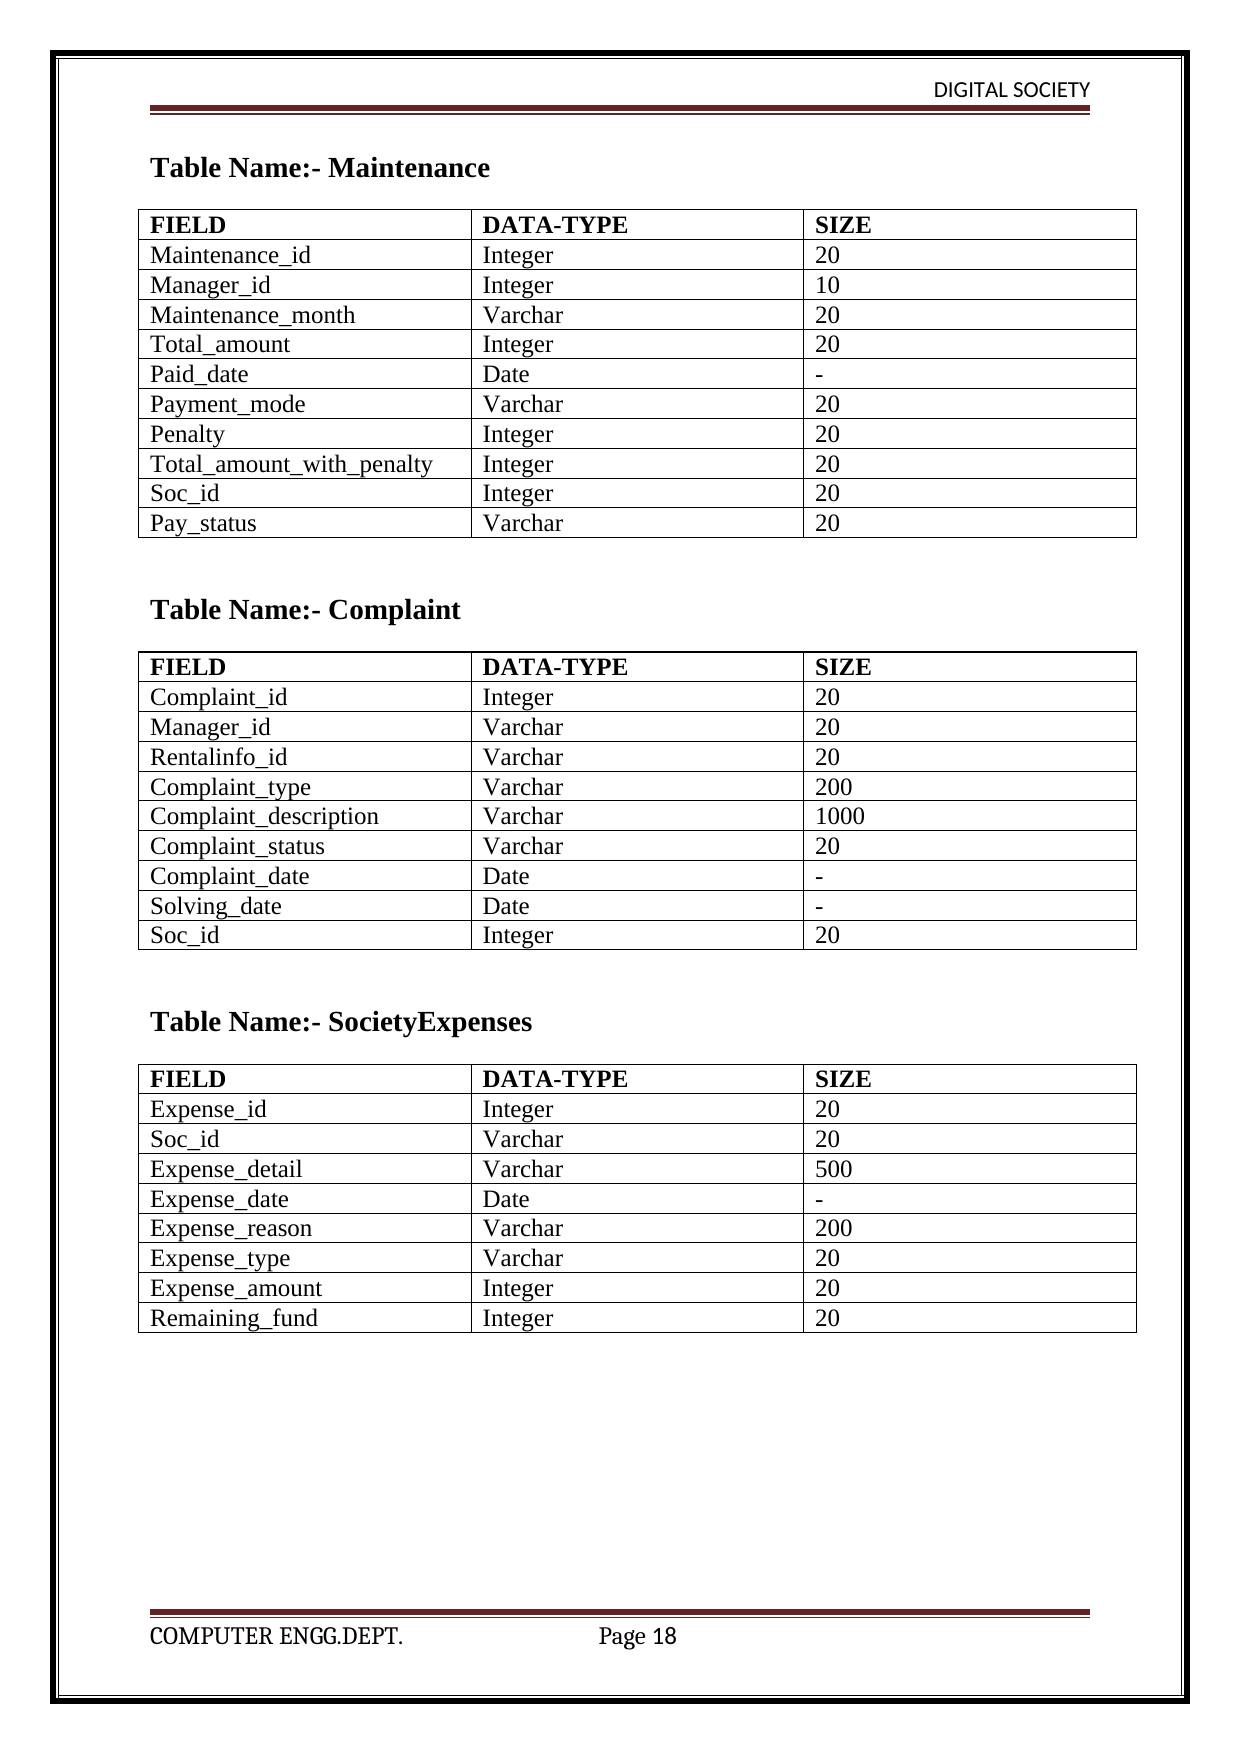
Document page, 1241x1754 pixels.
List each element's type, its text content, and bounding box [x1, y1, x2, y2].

table_cell 200 [804, 1214, 1136, 1242]
table_header SIZE [804, 1065, 1136, 1093]
table_cell 20 [804, 1243, 1136, 1272]
table_cell Pay_status [139, 508, 471, 537]
table_cell Expense_amount [139, 1273, 471, 1302]
table_cell 20 [804, 419, 1136, 448]
table_cell Soc_id [139, 479, 471, 507]
table_cell 20 [804, 508, 1136, 537]
table_header DATA-TYPE [472, 1065, 803, 1093]
table_header DATA-TYPE [472, 210, 803, 239]
table_cell 20 [804, 921, 1136, 949]
table_header FIELD [139, 1065, 471, 1093]
table_cell 20 [804, 682, 1136, 711]
table_cell Integer [472, 330, 803, 358]
table_cell 20 [804, 831, 1136, 860]
table_cell 20 [804, 712, 1136, 741]
table_cell Date [472, 1184, 803, 1212]
table_cell Integer [472, 1303, 803, 1332]
table_cell Varchar [472, 742, 803, 771]
table_cell Expense_type [139, 1243, 471, 1272]
table_cell Expense_reason [139, 1214, 471, 1242]
table_cell Remaining_fund [139, 1303, 471, 1332]
table_cell Manager_id [139, 712, 471, 741]
table_cell 20 [804, 1094, 1136, 1123]
table_cell Integer [472, 270, 803, 299]
table_cell Maintenance_id [139, 240, 471, 269]
table_cell Complaint_description [139, 801, 471, 830]
table_cell Varchar [472, 712, 803, 741]
table_cell Payment_mode [139, 389, 471, 418]
table_cell Integer [472, 1094, 803, 1123]
table_cell Integer [472, 449, 803, 477]
table_cell Integer [472, 682, 803, 711]
table_cell - [804, 1184, 1136, 1212]
table_cell Varchar [472, 801, 803, 830]
table_cell 20 [804, 479, 1136, 507]
table_cell 20 [804, 1124, 1136, 1153]
table_cell Integer [472, 921, 803, 949]
table_cell Varchar [472, 1154, 803, 1183]
text Table Name:- Complaint [150, 592, 1090, 626]
text Table Name:- Maintenance [150, 150, 1090, 183]
table_cell 500 [804, 1154, 1136, 1183]
table_cell Varchar [472, 1214, 803, 1242]
table_cell 20 [804, 1303, 1136, 1332]
table_cell Complaint_id [139, 682, 471, 711]
table_cell - [804, 891, 1136, 919]
table_cell 10 [804, 270, 1136, 299]
table_cell Date [472, 891, 803, 919]
table_cell Paid_date [139, 359, 471, 388]
table_cell Integer [472, 479, 803, 507]
table_cell 20 [804, 742, 1136, 771]
table_cell Varchar [472, 831, 803, 860]
table_header SIZE [804, 210, 1136, 239]
table_cell 20 [804, 1273, 1136, 1302]
table_cell 200 [804, 772, 1136, 800]
table_cell 20 [804, 240, 1136, 269]
table_cell 20 [804, 300, 1136, 328]
table_cell Total_amount [139, 330, 471, 358]
table_cell Varchar [472, 1124, 803, 1153]
table_header FIELD [139, 653, 471, 681]
table_cell Penalty [139, 419, 471, 448]
table_cell Maintenance_month [139, 300, 471, 328]
table_cell 20 [804, 389, 1136, 418]
table_cell Date [472, 861, 803, 890]
table_cell Varchar [472, 1243, 803, 1272]
table_cell Manager_id [139, 270, 471, 299]
table_cell Date [472, 359, 803, 388]
table_cell - [804, 861, 1136, 890]
table_cell 20 [804, 449, 1136, 477]
table_cell Soc_id [139, 921, 471, 949]
table_cell - [804, 359, 1136, 388]
table_cell Expense_detail [139, 1154, 471, 1183]
table_cell Varchar [472, 772, 803, 800]
table_cell Total_amount_with_penalty [139, 449, 471, 477]
table_cell Expense_id [139, 1094, 471, 1123]
table_cell Solving_date [139, 891, 471, 919]
table_cell Varchar [472, 508, 803, 537]
table_cell Integer [472, 1273, 803, 1302]
table_cell Complaint_date [139, 861, 471, 890]
table_cell 20 [804, 330, 1136, 358]
table_cell Varchar [472, 300, 803, 328]
table_cell Integer [472, 419, 803, 448]
table_header DATA-TYPE [472, 653, 803, 681]
table_cell Expense_date [139, 1184, 471, 1212]
table_cell Integer [472, 240, 803, 269]
table_cell Rentalinfo_id [139, 742, 471, 771]
table_cell 1000 [804, 801, 1136, 830]
text Table Name:- SocietyExpenses [150, 1004, 1090, 1038]
table_cell Complaint_status [139, 831, 471, 860]
table_header SIZE [804, 653, 1136, 681]
table_cell Varchar [472, 389, 803, 418]
table_cell Complaint_type [139, 772, 471, 800]
table_cell Soc_id [139, 1124, 471, 1153]
table_header FIELD [139, 210, 471, 239]
